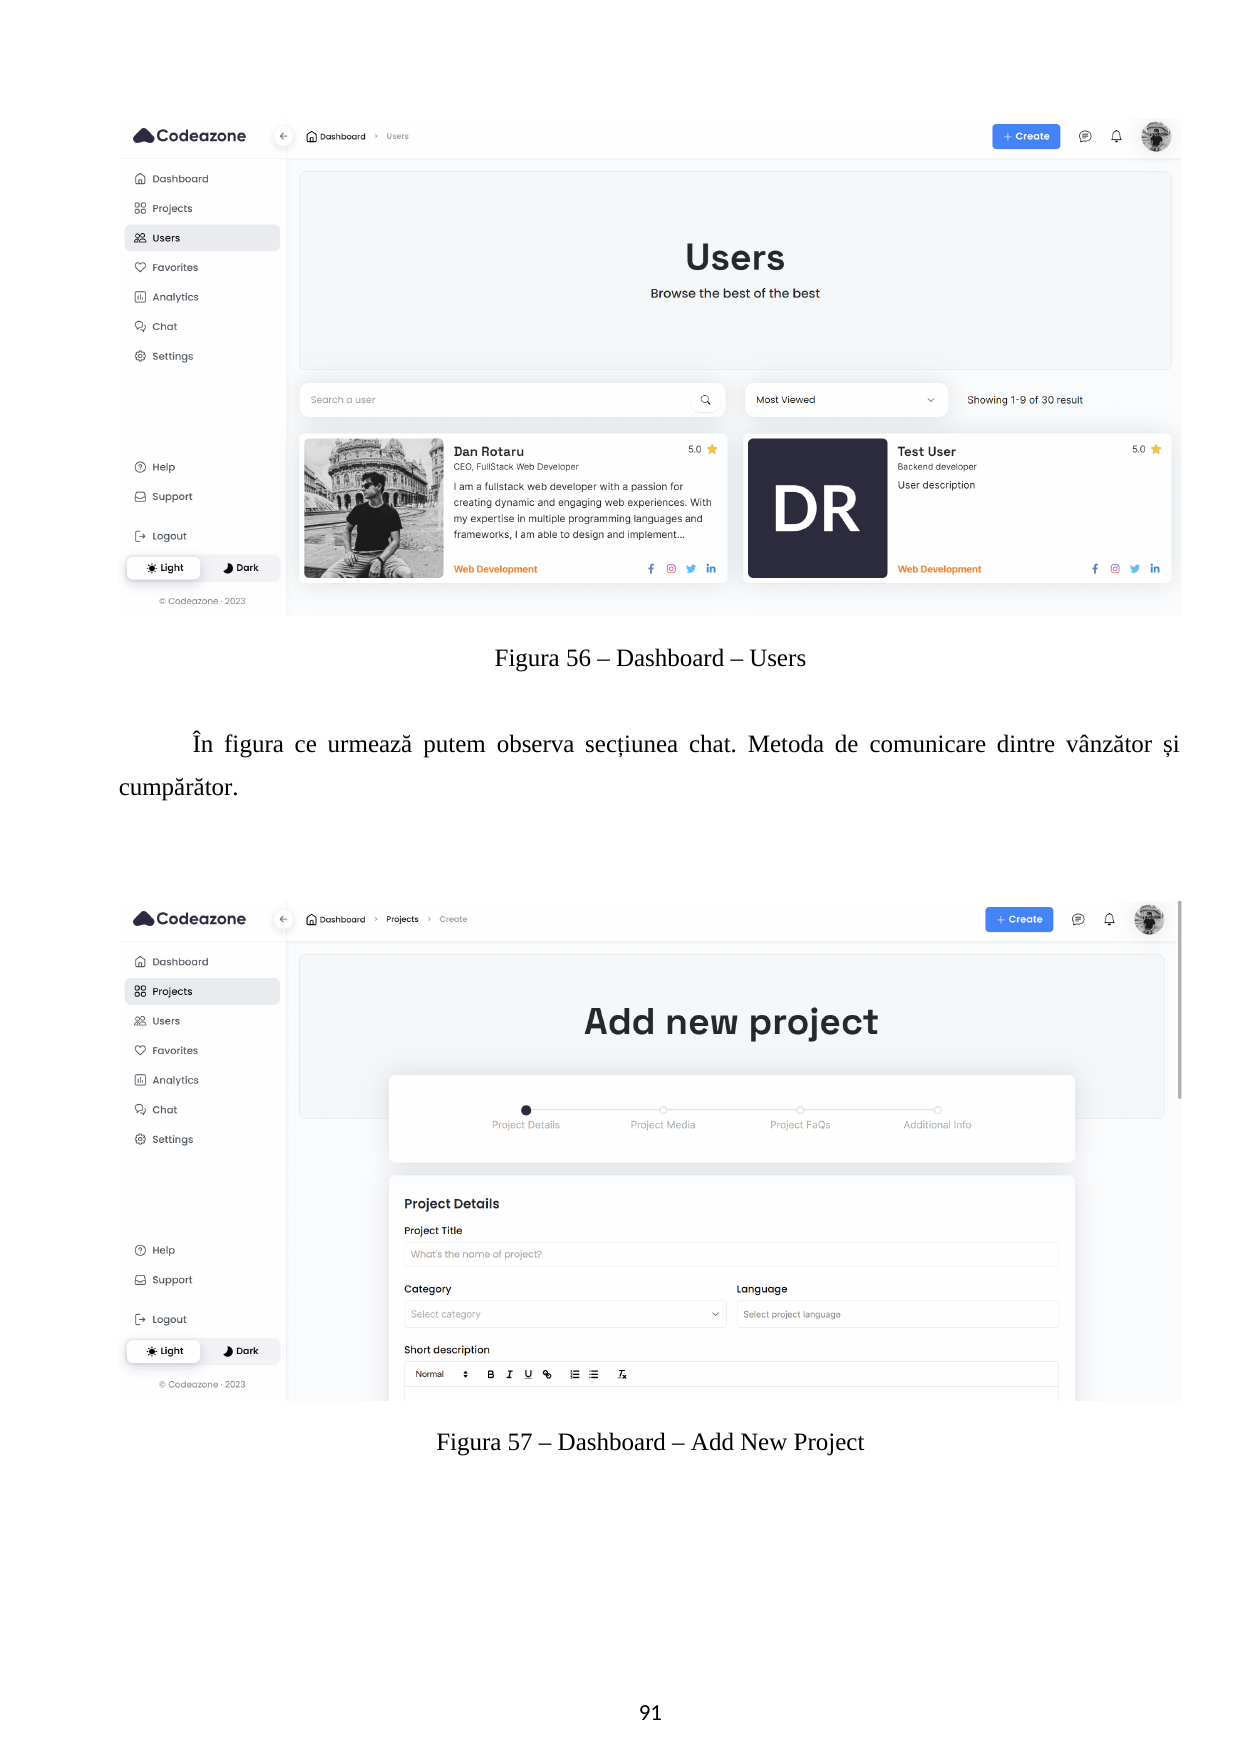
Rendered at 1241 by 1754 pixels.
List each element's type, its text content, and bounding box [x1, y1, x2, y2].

text În figura ce urmează putem observa secțiunea chat. Metoda de comunicare dintre vânzător și cumpărător. [118, 729, 1182, 801]
picture [118, 901, 1182, 1401]
picture [118, 118, 1182, 616]
text Figura 56 – Dashboard – Users [118, 643, 1182, 671]
text Figura 57 – Dashboard – Add New Project [118, 1427, 1182, 1456]
